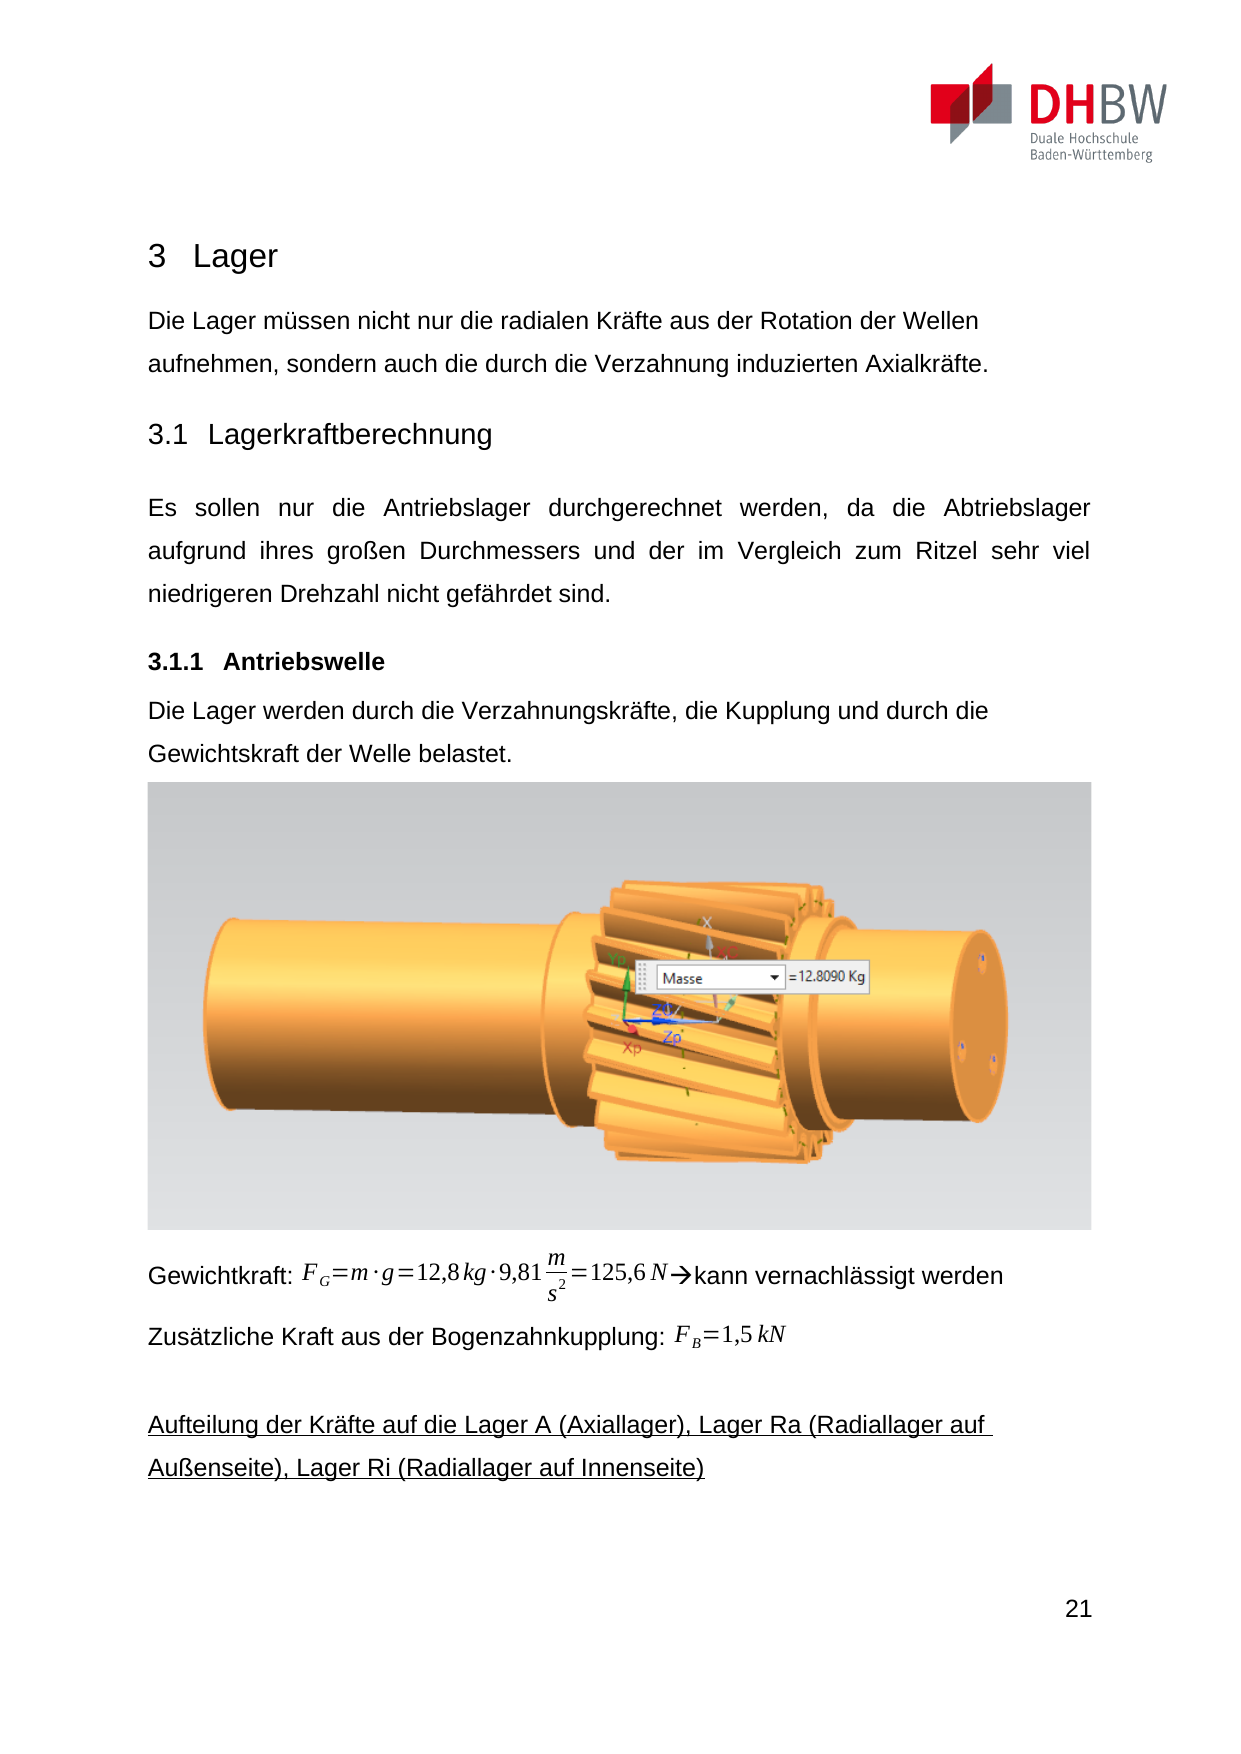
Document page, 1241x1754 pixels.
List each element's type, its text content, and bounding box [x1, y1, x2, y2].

text Die Lager müssen nicht nur die radialen Kräfte aus der Rotation der Wellen aufnehmen, sondern auch die durch die Verzahnung induzierten Axialkräfte. [148, 306, 1092, 378]
text Aufteilung der Kräfte auf die Lager A (Axiallager), Lager Ra (Radiallager auf Außenseite), Lager Ri (Radiallager auf Innenseite) [148, 1409, 1092, 1481]
subtitle Lagerkraftberechnung [148, 417, 1092, 451]
subtitle Lager [148, 236, 1092, 274]
subtitle Antriebswelle [148, 647, 1092, 676]
text Es sollen nur die Antriebslager durchgerechnet werden, da die Abtriebslager aufgrund ihres großen Durchmessers und der im Vergleich zum Ritzel sehr viel niedrigeren Drehzahl nicht gefährdet sind. [148, 493, 1092, 608]
text Die Lager werden durch die Verzahnungskräfte, die Kupplung und durch die Gewichtskraft der Welle belastet. [148, 696, 1092, 768]
text Zusätzliche Kraft aus der Bogenzahnkupplung: [148, 1321, 1092, 1352]
picture [147, 782, 1092, 1230]
text Gewichtkraft: kann vernachlässigt werden [148, 1244, 1092, 1306]
picture [930, 63, 1167, 163]
